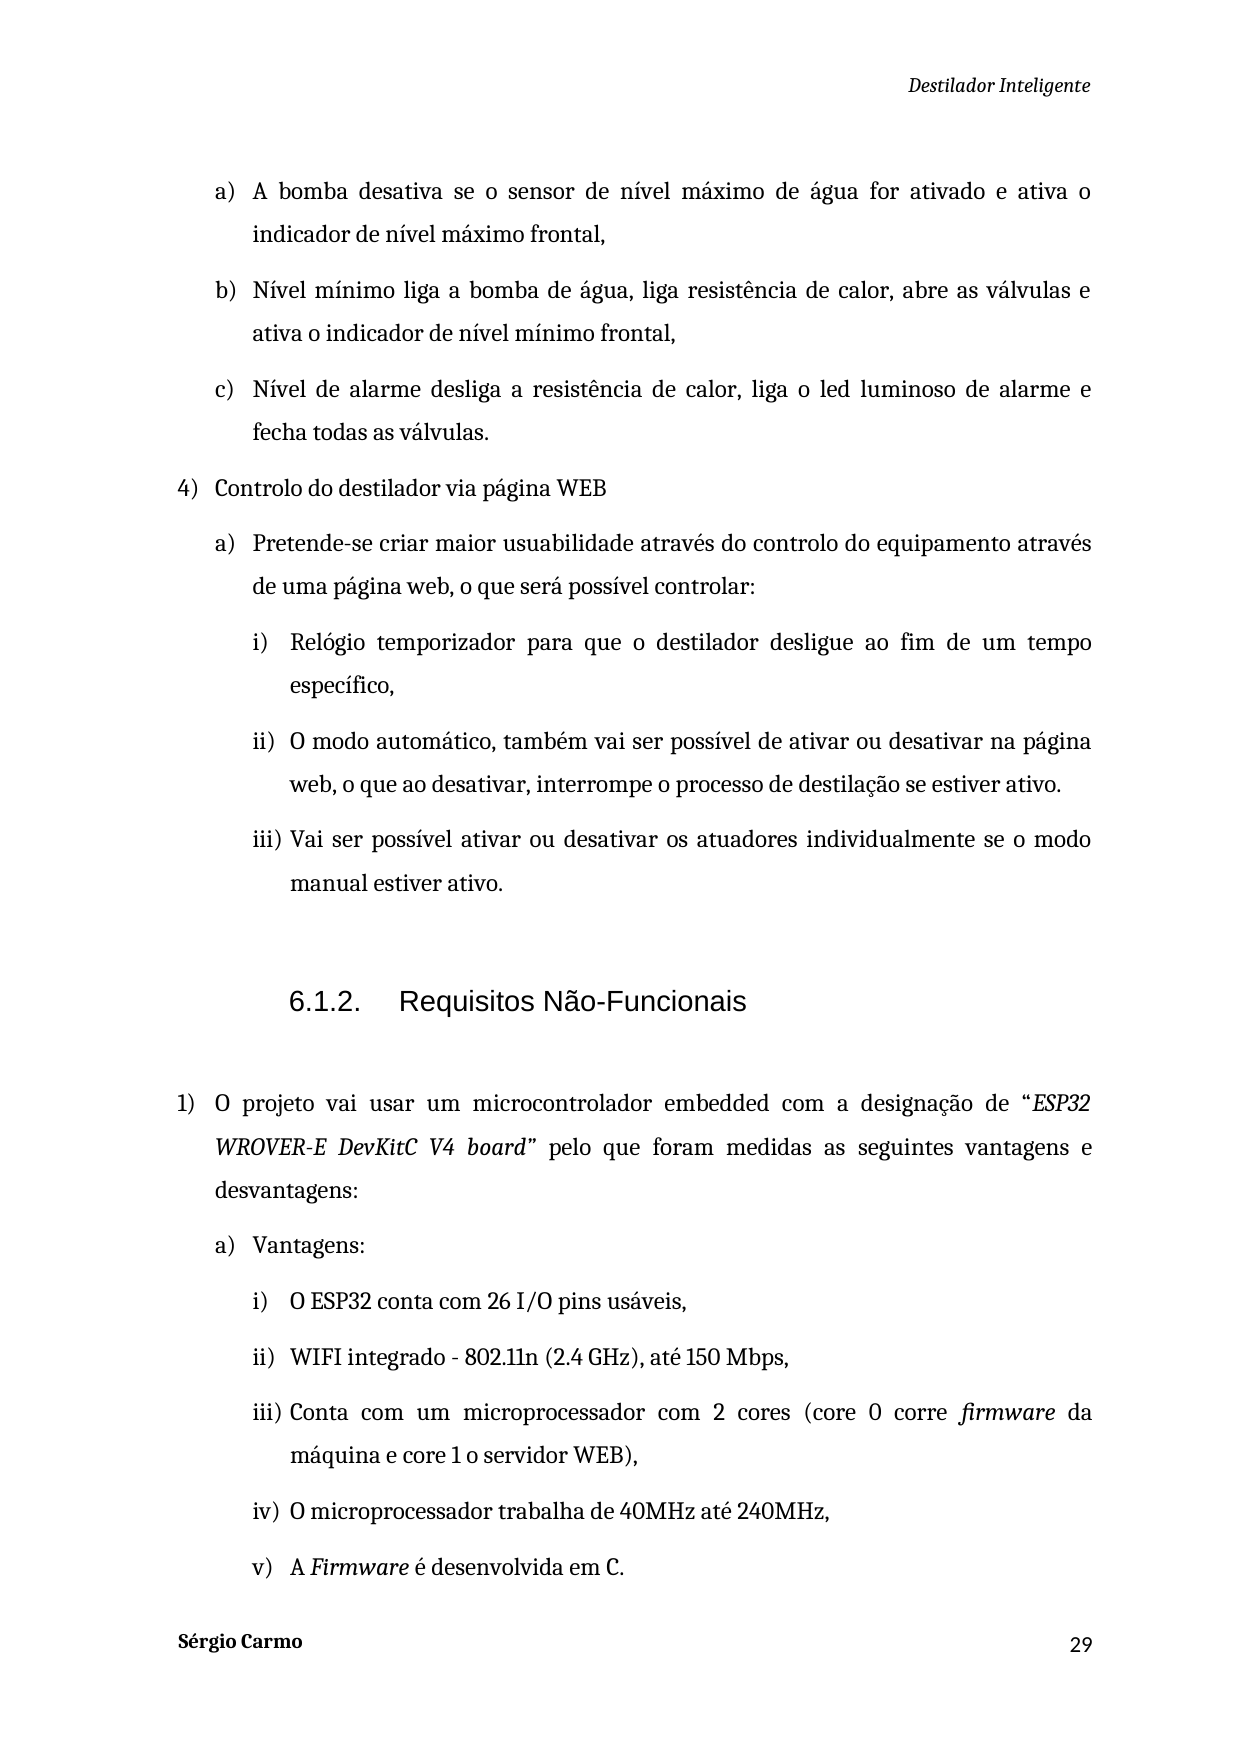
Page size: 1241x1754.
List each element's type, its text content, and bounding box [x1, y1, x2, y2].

list Conta com um microprocessador com 2 cores (core 0 corre firmware da máquina e core 1 o servidor WEB), [252, 1398, 1092, 1470]
list O ESP32 conta com 26 I/O pins usáveis, [252, 1287, 1092, 1316]
list Pretende-se criar maior usuabilidade através do controlo do equipamento através de uma página web, o que será possível controlar: [215, 529, 1092, 601]
list Nível mínimo liga a bomba de água, liga resistência de calor, abre as válvulas e ativa o indicador de nível mínimo frontal, [215, 276, 1092, 348]
list A Firmware é desenvolvida em C. [252, 1552, 1092, 1581]
list WIFI integrado - 802.11n (2.4 GHz), até 150 Mbps, [252, 1342, 1092, 1371]
subtitle Requisitos Não-Funcionais [288, 984, 1092, 1017]
list Nível de alarme desliga a resistência de calor, liga o led luminoso de alarme e fecha todas as válvulas. [215, 375, 1092, 447]
list Vantagens: [215, 1231, 1092, 1260]
list Vai ser possível ativar ou desativar os atuadores individualmente se o modo manual estiver ativo. [252, 825, 1092, 897]
list O projeto vai usar um microcontrolador embedded com a designação de “ESP32 WROVER-E DevKitC V4 board” pelo que foram medidas as seguintes vantagens e desvantagens: [177, 1089, 1092, 1204]
list Controlo do destilador via página WEB [177, 473, 1092, 502]
list Relógio temporizador para que o destilador desligue ao fim de um tempo específico, [252, 628, 1092, 700]
list A bomba desativa se o sensor de nível máximo de água for ativado e ativa o indicador de nível máximo frontal, [215, 177, 1092, 249]
list O microprocessador trabalha de 40MHz até 240MHz, [252, 1497, 1092, 1526]
list O modo automático, também vai ser possível de ativar ou desativar na página web, o que ao desativar, interrompe o processo de destilação se estiver ativo. [252, 727, 1092, 798]
